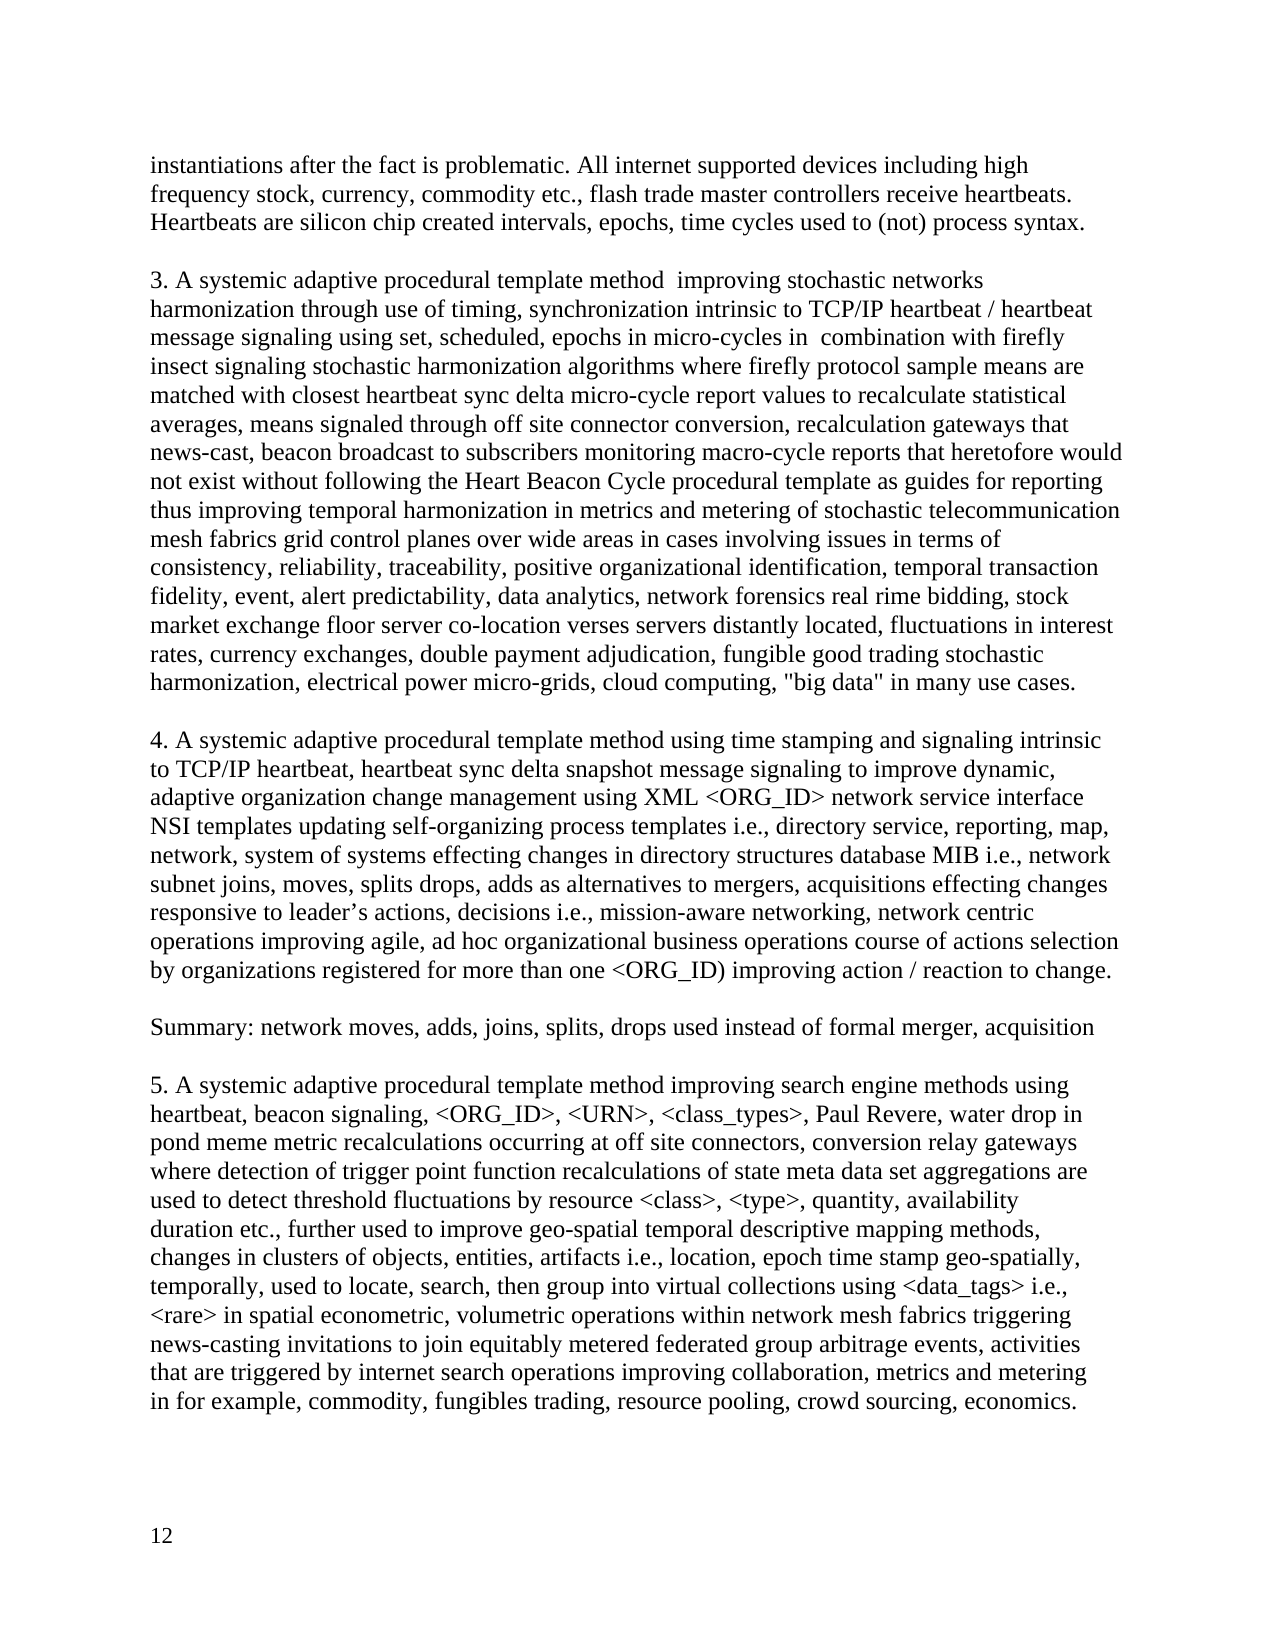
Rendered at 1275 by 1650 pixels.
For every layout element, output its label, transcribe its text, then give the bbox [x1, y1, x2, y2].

text 4. A systemic adaptive procedural template method using time stamping and signaling intrinsic to TCP/IP heartbeat, heartbeat sync delta snapshot message signaling to improve dynamic, adaptive organization change management using XML <ORG_ID> network service interface NSI templates updating self-organizing process templates i.e., directory service, reporting, map, network, system of systems effecting changes in directory structures database MIB i.e., network subnet joins, moves, splits drops, adds as alternatives to mergers, acquisitions effecting changes responsive to leader’s actions, decisions i.e., mission-aware networking, network centric operations improving agile, ad hoc organizational business operations course of actions selection by organizations registered for more than one <ORG_ID) improving action / reaction to change. [150, 725, 1125, 984]
text Summary: network moves, adds, joins, splits, drops used instead of formal merger, acquisition [150, 1012, 1125, 1041]
text 3. A systemic adaptive procedural template method improving stochastic networks harmonization through use of timing, synchronization intrinsic to TCP/IP heartbeat / heartbeat message signaling using set, scheduled, epochs in micro-cycles in combination with firefly insect signaling stochastic harmonization algorithms where firefly protocol sample means are matched with closest heartbeat sync delta micro-cycle report values to recalculate statistical averages, means signaled through off site connector conversion, recalculation gateways that news-cast, beacon broadcast to subscribers monitoring macro-cycle reports that heretofore would not exist without following the Heart Beacon Cycle procedural template as guides for reporting thus improving temporal harmonization in metrics and metering of stochastic telecommunication mesh fabrics grid control planes over wide areas in cases involving issues in terms of consistency, reliability, traceability, positive organizational identification, temporal transaction fidelity, event, alert predictability, data analytics, network forensics real rime bidding, stock market exchange floor server co-location verses servers distantly located, fluctuations in interest rates, currency exchanges, double payment adjudication, fungible good trading stochastic harmonization, electrical power micro-grids, cloud computing, "big data" in many use cases. [150, 265, 1125, 696]
text 5. A systemic adaptive procedural template method improving search engine methods using heartbeat, beacon signaling, <ORG_ID>, <URN>, <class_types>, Paul Revere, water drop in pond meme metric recalculations occurring at off site connectors, conversion relay gateways where detection of trigger point function recalculations of state meta data set aggregations are used to detect threshold fluctuations by resource <class>, <type>, quantity, availability duration etc., further used to improve geo-spatial temporal descriptive mapping methods, changes in clusters of objects, entities, artifacts i.e., location, epoch time stamp geo-spatially, temporally, used to locate, search, then group into virtual collections using <data_tags> i.e., <rare> in spatial econometric, volumetric operations within network mesh fabrics triggering news-casting invitations to join equitably metered federated group arbitrage events, activities that are triggered by internet search operations improving collaboration, metrics and metering in for example, commodity, fungibles trading, resource pooling, crowd sourcing, economics. [150, 1070, 1106, 1415]
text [150, 150, 1125, 236]
